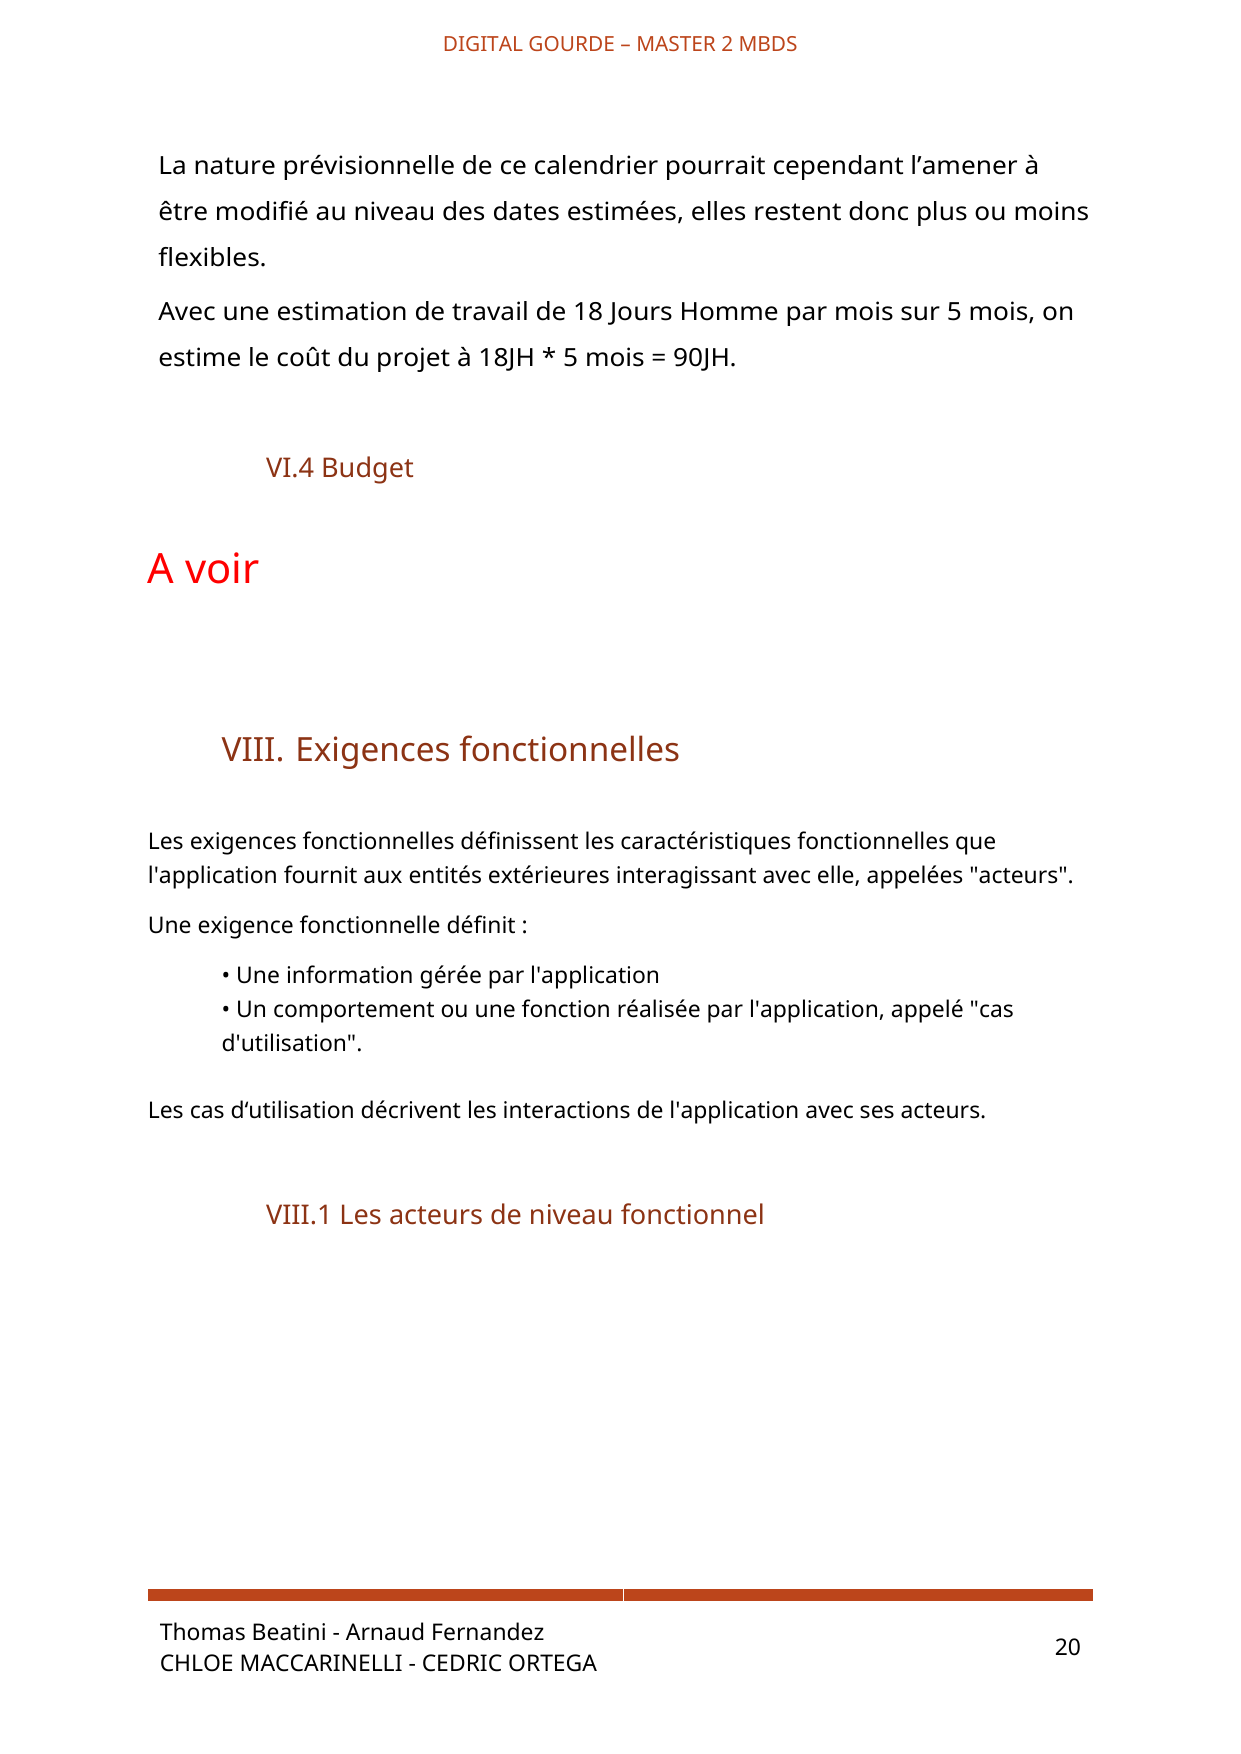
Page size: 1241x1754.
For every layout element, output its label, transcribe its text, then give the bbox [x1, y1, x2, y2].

text Les exigences fonctionnelles définissent les caractéristiques fonctionnelles que l'application fournit aux entités extérieures interagissant avec elle, appelées "acteurs". [148, 825, 1093, 890]
text Les cas d‘utilisation décrivent les interactions de l'application avec ses acteurs. [148, 1094, 1093, 1126]
subtitle VIII.1 Les acteurs de niveau fonctionnel [266, 1195, 1093, 1232]
subtitle Exigences fonctionnelles [221, 726, 1093, 771]
text La nature prévisionnelle de ce calendrier pourrait cependant l’amener à être modifié au niveau des dates estimées, elles restent donc plus ou moins flexibles. [158, 148, 1093, 273]
text Une exigence fonctionnelle définit : [148, 909, 1093, 940]
text • Un comportement ou une fonction réalisée par l'application, appelé "cas d'utilisation". [221, 993, 1093, 1058]
text Avec une estimation de travail de 18 Jours Homme par mois sur 5 mois, on estime le coût du projet à 18JH * 5 mois = 90JH. [158, 294, 1093, 374]
text A voir [148, 538, 1093, 595]
subtitle VI.4 Budget [266, 448, 1093, 485]
text • Une information gérée par l'application [221, 959, 1093, 991]
